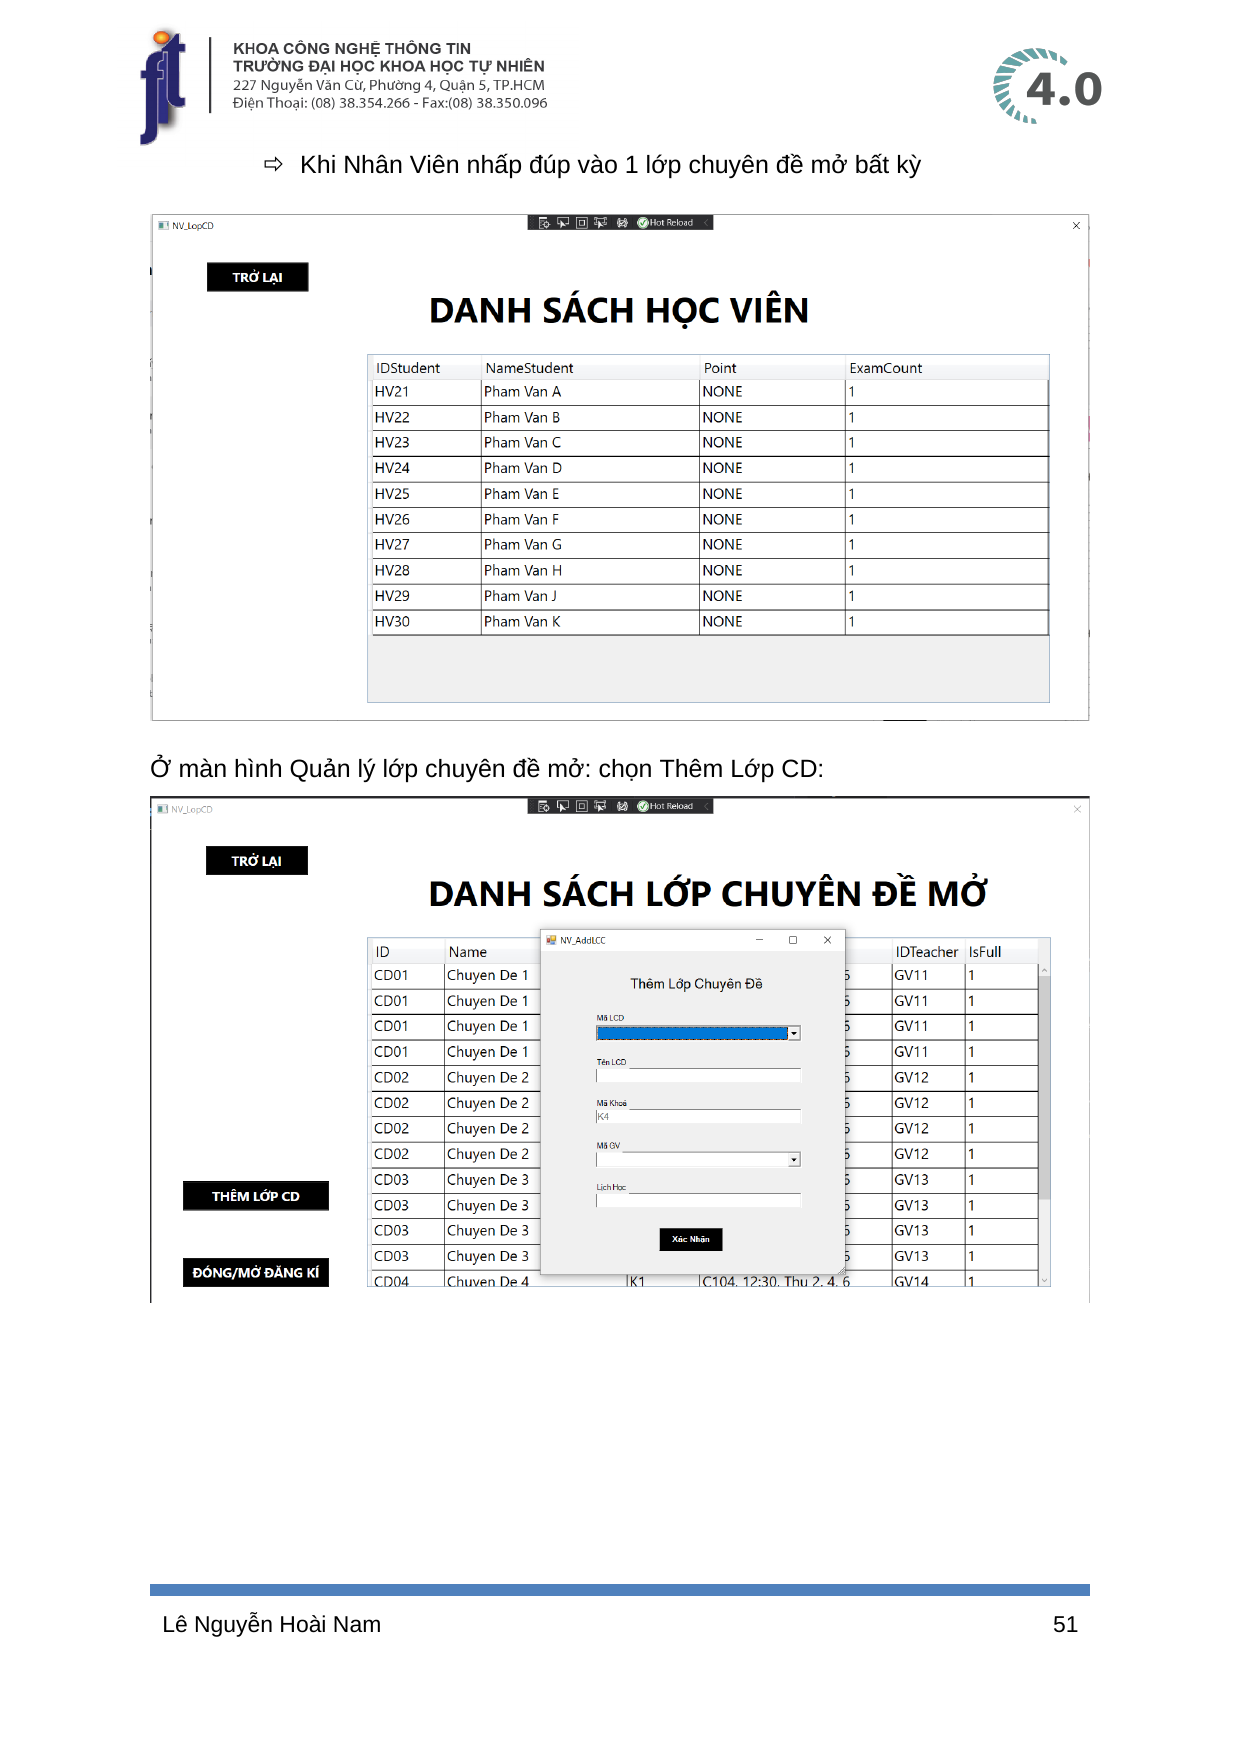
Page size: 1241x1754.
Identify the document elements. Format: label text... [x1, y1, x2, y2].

text Ở màn hình Quản lý lớp chuyên đề mở: chọn Thêm Lớp CD: [150, 754, 1090, 796]
list Khi Nhân Viên nhấp đúp vào 1 lớp chuyên đề mở bất kỳ [262, 150, 1090, 179]
picture [985, 41, 1108, 127]
picture [150, 796, 1090, 1303]
picture [150, 214, 1090, 721]
picture [117, 21, 580, 167]
